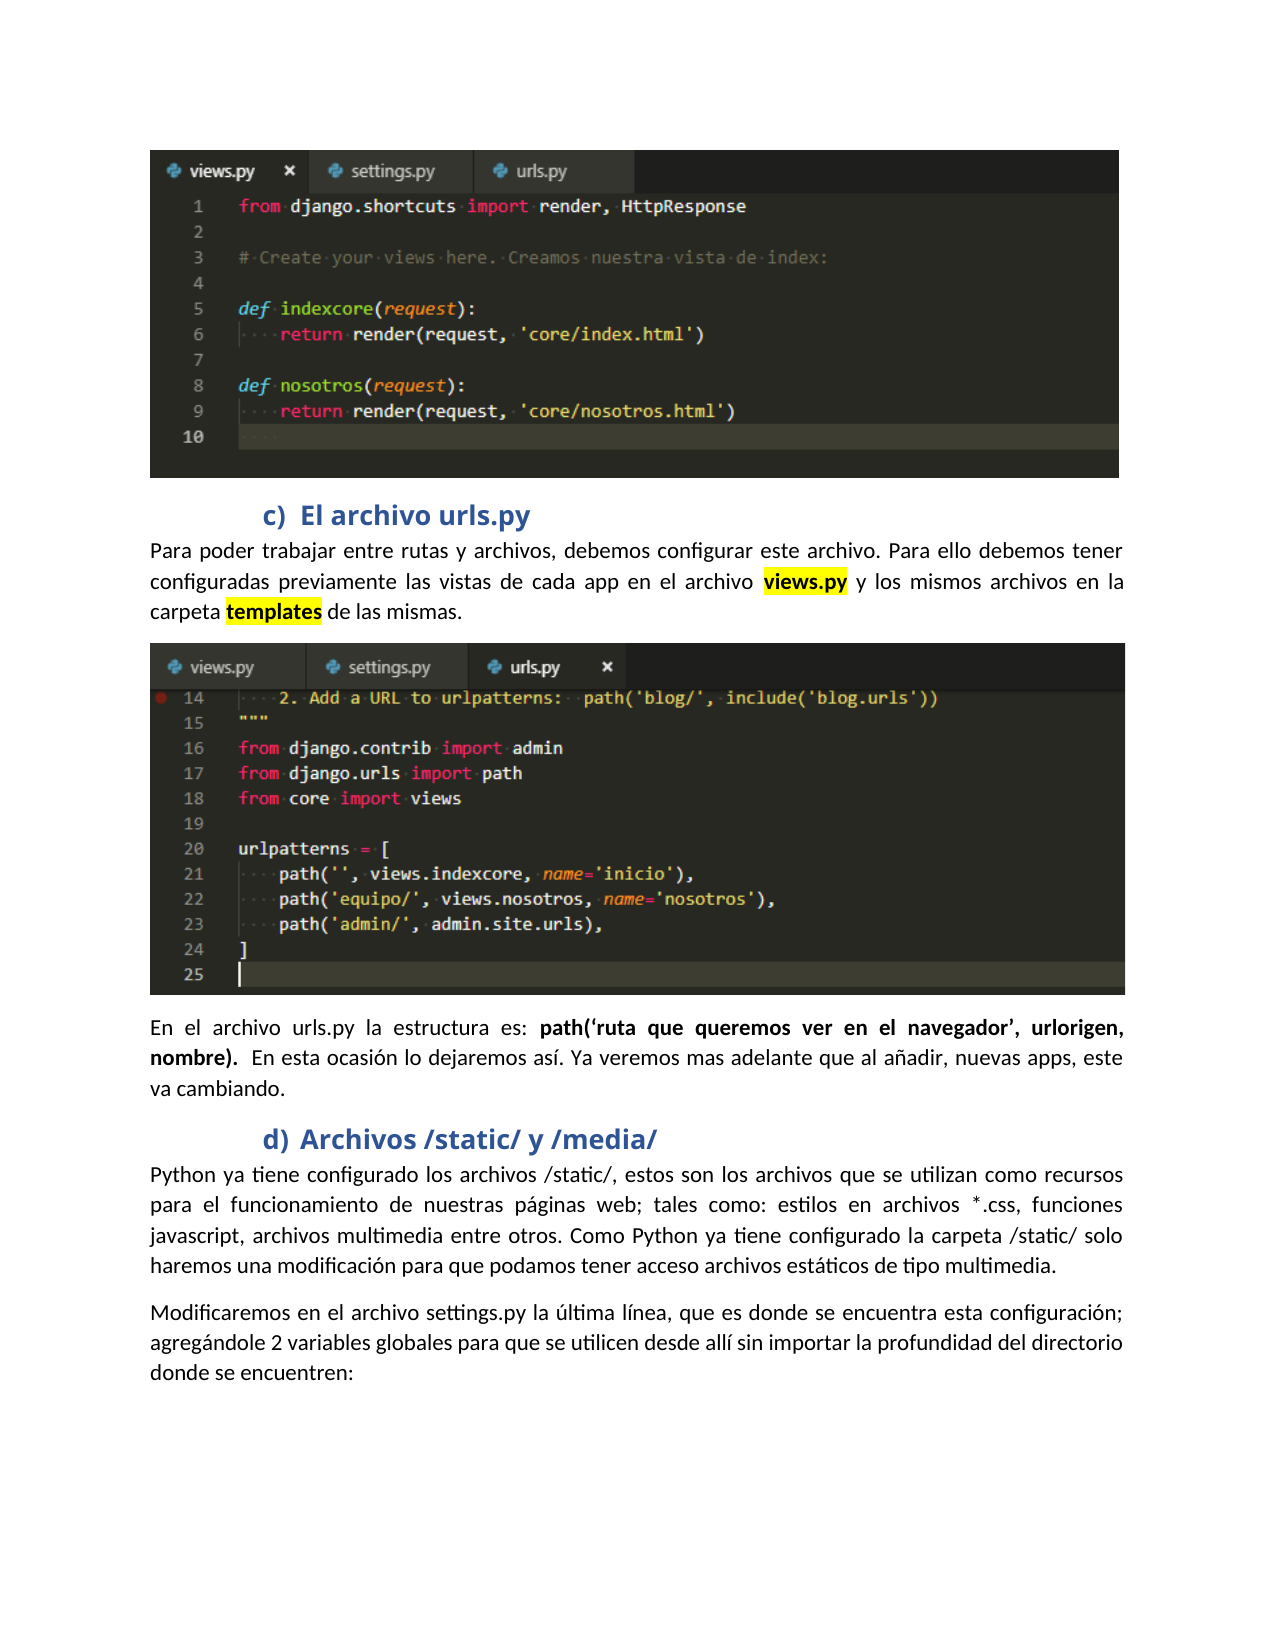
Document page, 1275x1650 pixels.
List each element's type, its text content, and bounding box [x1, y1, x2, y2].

subtitle Archivos /static/ y /media/ [262, 1121, 1125, 1157]
picture [150, 643, 1125, 995]
text En el archivo urls.py la estructura es: path(‘ruta que queremos ver en el navegador’, urlorigen, nombre). En esta ocasión lo dejaremos así. Ya veremos mas adelante que al añadir, nuevas apps, este va cambiando. [150, 1013, 1125, 1102]
picture [150, 150, 1119, 478]
text Para poder trabajar entre rutas y archivos, debemos configurar este archivo. Para ello debemos tener configuradas previamente las vistas de cada app en el archivo views.py y los mismos archivos en la carpeta templates de las mismas. [150, 537, 1125, 625]
subtitle El archivo urls.py [262, 497, 1125, 534]
text Python ya tiene configurado los archivos /static/, estos son los archivos que se utilizan como recursos para el funcionamiento de nuestras páginas web; tales como: estilos en archivos *.css, funciones javascript, archivos multimedia entre otros. Como Python ya tiene configurado la carpeta /static/ solo haremos una modificación para que podamos tener acceso archivos estáticos de tipo multimedia. [150, 1160, 1125, 1279]
text Modificaremos en el archivo settings.py la última línea, que es donde se encuentra esta configuración; agregándole 2 variables globales para que se utilicen desde allí sin importar la profundidad del directorio donde se encuentren: [150, 1298, 1125, 1386]
